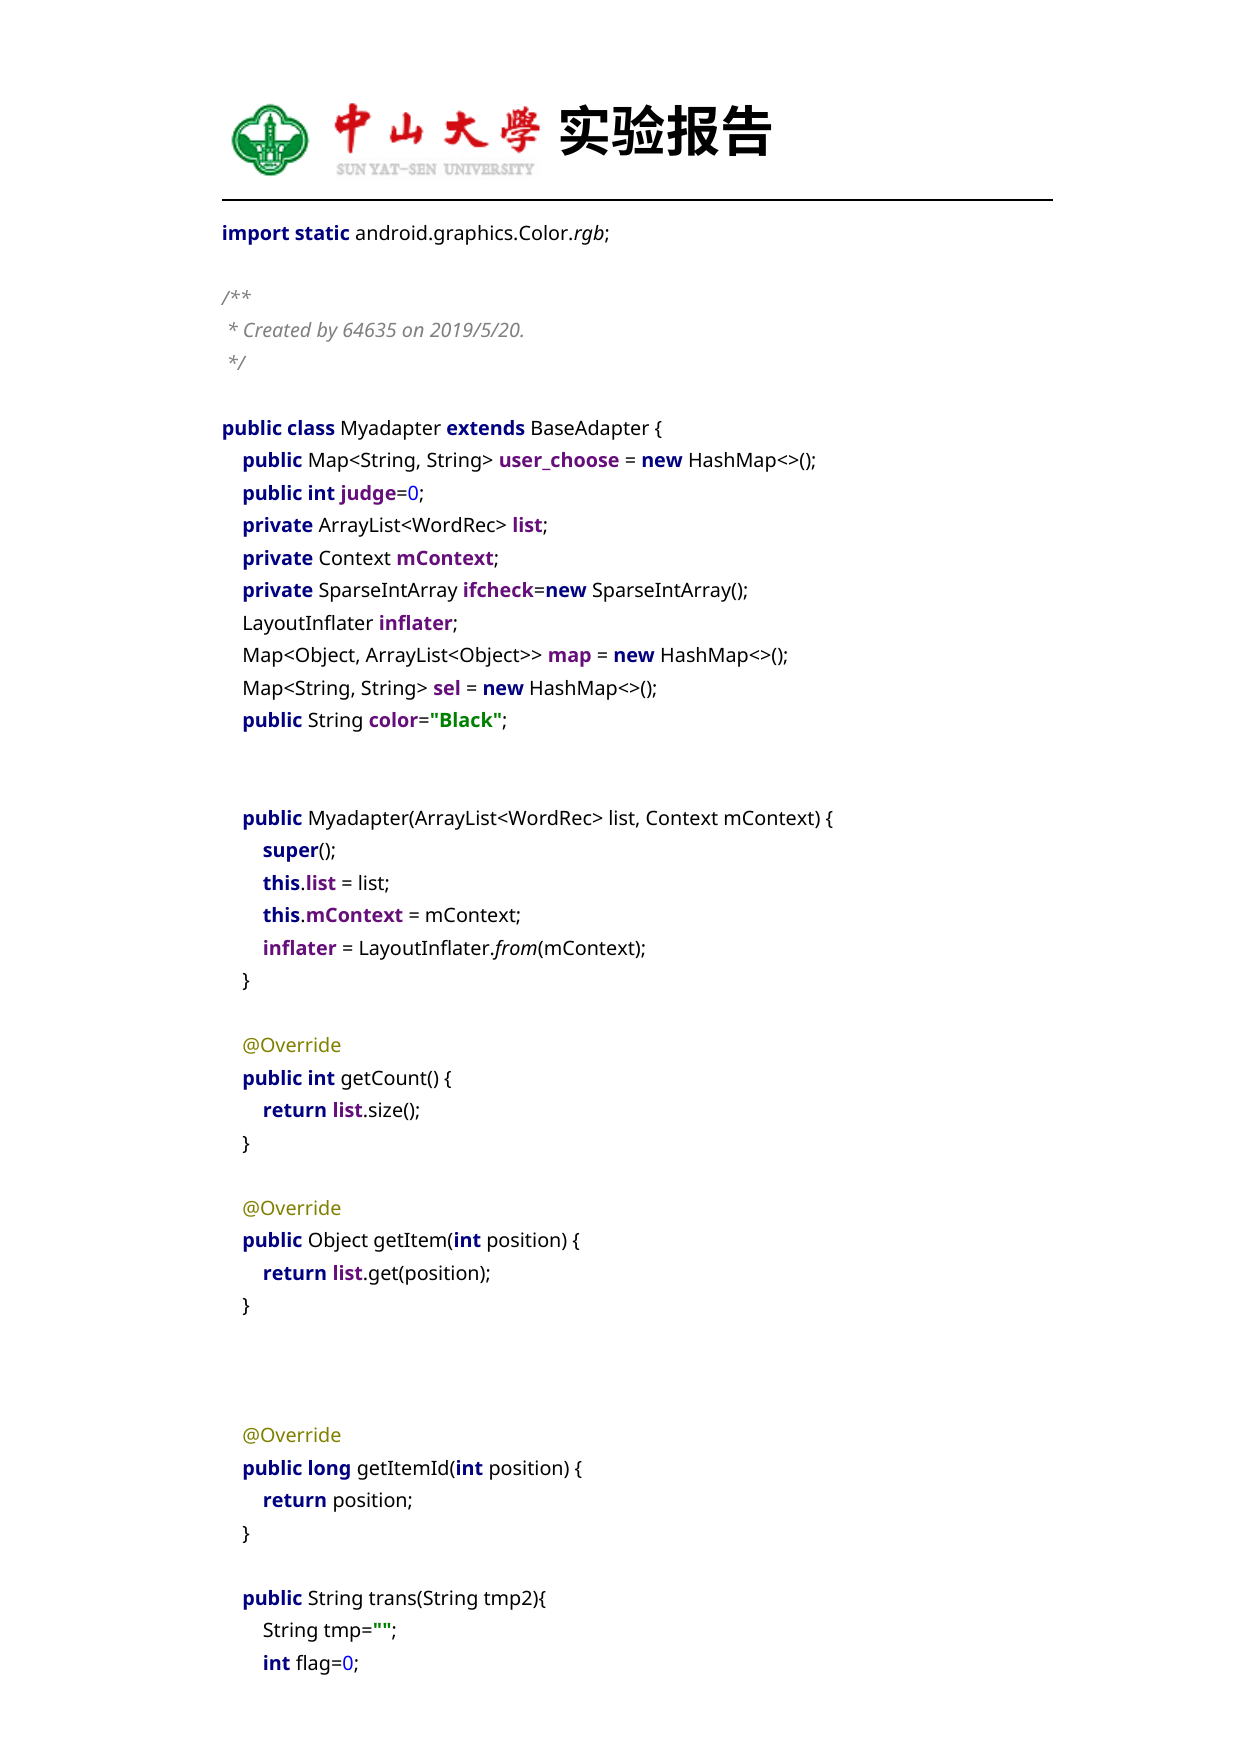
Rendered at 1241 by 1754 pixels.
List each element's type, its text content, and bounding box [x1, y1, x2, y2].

picture [221, 98, 543, 182]
